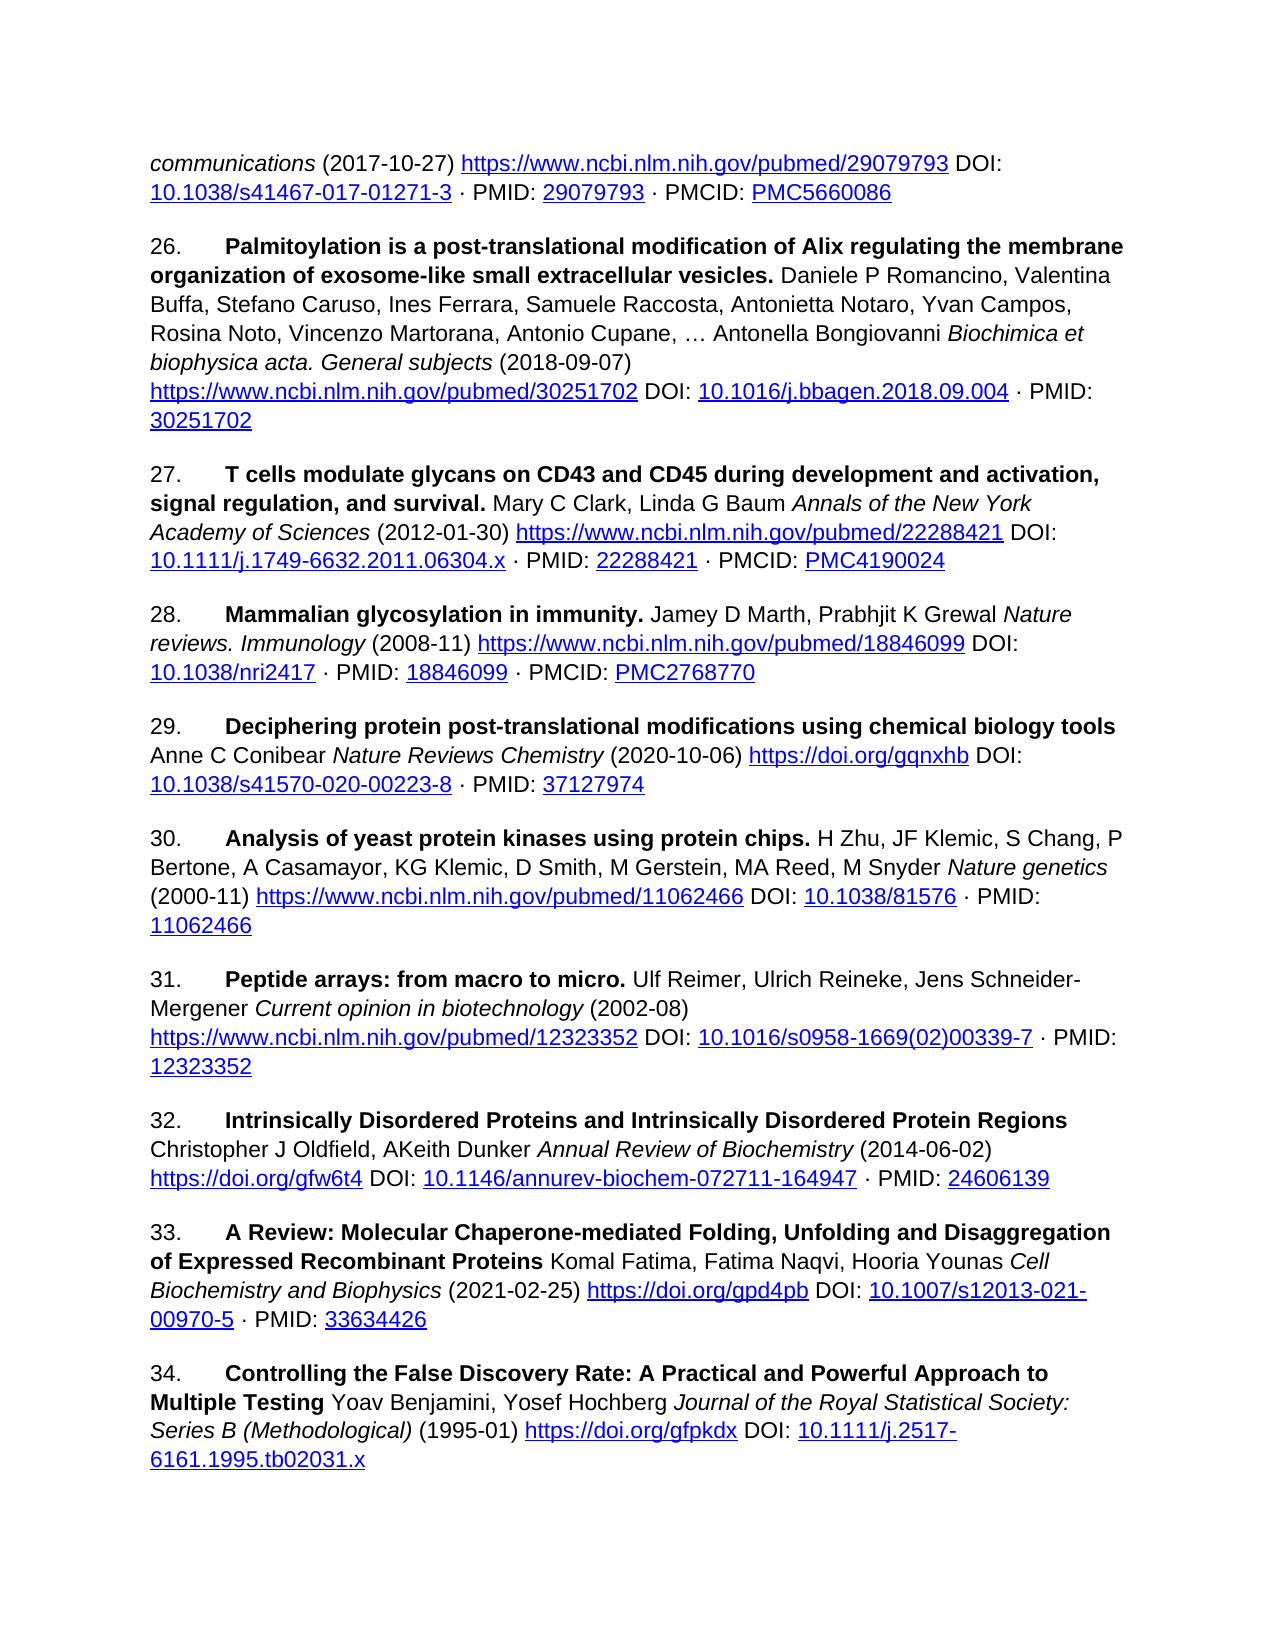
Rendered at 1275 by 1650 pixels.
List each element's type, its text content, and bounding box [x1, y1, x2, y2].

text 31. Peptide arrays: from macro to micro. Ulf Reimer, Ulrich Reineke, Jens Schneider-Mergener Current opinion in biotechnology (2002-08) https://www.ncbi.nlm.nih.gov/pubmed/12323352 DOI: 10.1016/s0958-1669(02)00339-7 · PMID: 12323352 [150, 966, 1125, 1079]
text 26. Palmitoylation is a post-translational modification of Alix regulating the membrane organization of exosome-like small extracellular vesicles. Daniele P Romancino, Valentina Buffa, Stefano Caruso, Ines Ferrara, Samuele Raccosta, Antonietta Notaro, Yvan Campos, Rosina Noto, Vincenzo Martorana, Antonio Cupane, … Antonella Bongiovanni Biochimica et biophysica acta. General subjects (2018-09-07) https://www.ncbi.nlm.nih.gov/pubmed/30251702 DOI: 10.1016/j.bbagen.2018.09.004 · PMID: 30251702 [150, 233, 1125, 433]
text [150, 150, 1125, 205]
text 28. Mammalian glycosylation in immunity. Jamey D Marth, Prabhjit K Grewal Nature reviews. Immunology (2008-11) https://www.ncbi.nlm.nih.gov/pubmed/18846099 DOI: 10.1038/nri2417 · PMID: 18846099 · PMCID: PMC2768770 [150, 601, 1125, 686]
text 34. Controlling the False Discovery Rate: A Practical and Powerful Approach to Multiple Testing Yoav Benjamini, Yosef Hochberg Journal of the Royal Statistical Society: Series B (Methodological) (1995-01) https://doi.org/gfpkdx DOI: 10.1111/j.2517-6161.1995.tb02031.x [150, 1359, 1125, 1473]
text 32. Intrinsically Disordered Proteins and Intrinsically Disordered Protein Regions Christopher J Oldfield, AKeith Dunker Annual Review of Biochemistry (2014-06-02) https://doi.org/gfw6t4 DOI: 10.1146/annurev-biochem-072711-164947 · PMID: 24606139 [150, 1107, 1125, 1191]
text 33. A Review: Molecular Chaperone-mediated Folding, Unfolding and Disaggregation of Expressed Recombinant Proteins Komal Fatima, Fatima Naqvi, Hooria Younas Cell Biochemistry and Biophysics (2021-02-25) https://doi.org/gpd4pb DOI: 10.1007/s12013-021-00970-5 · PMID: 33634426 [150, 1219, 1125, 1332]
text 29. Deciphering protein post-translational modifications using chemical biology tools Anne C Conibear Nature Reviews Chemistry (2020-10-06) https://doi.org/gqnxhb DOI: 10.1038/s41570-020-00223-8 · PMID: 37127974 [150, 713, 1125, 798]
text 27. T cells modulate glycans on CD43 and CD45 during development and activation, signal regulation, and survival. Mary C Clark, Linda G Baum Annals of the New York Academy of Sciences (2012-01-30) https://www.ncbi.nlm.nih.gov/pubmed/22288421 DOI: 10.1111/j.1749-6632.2011.06304.x · PMID: 22288421 · PMCID: PMC4190024 [150, 461, 1125, 574]
text 30. Analysis of yeast protein kinases using protein chips. H Zhu, JF Klemic, S Chang, P Bertone, A Casamayor, KG Klemic, D Smith, M Gerstein, MA Reed, M Snyder Nature genetics (2000-11) https://www.ncbi.nlm.nih.gov/pubmed/11062466 DOI: 10.1038/81576 · PMID: 11062466 [150, 825, 1125, 938]
